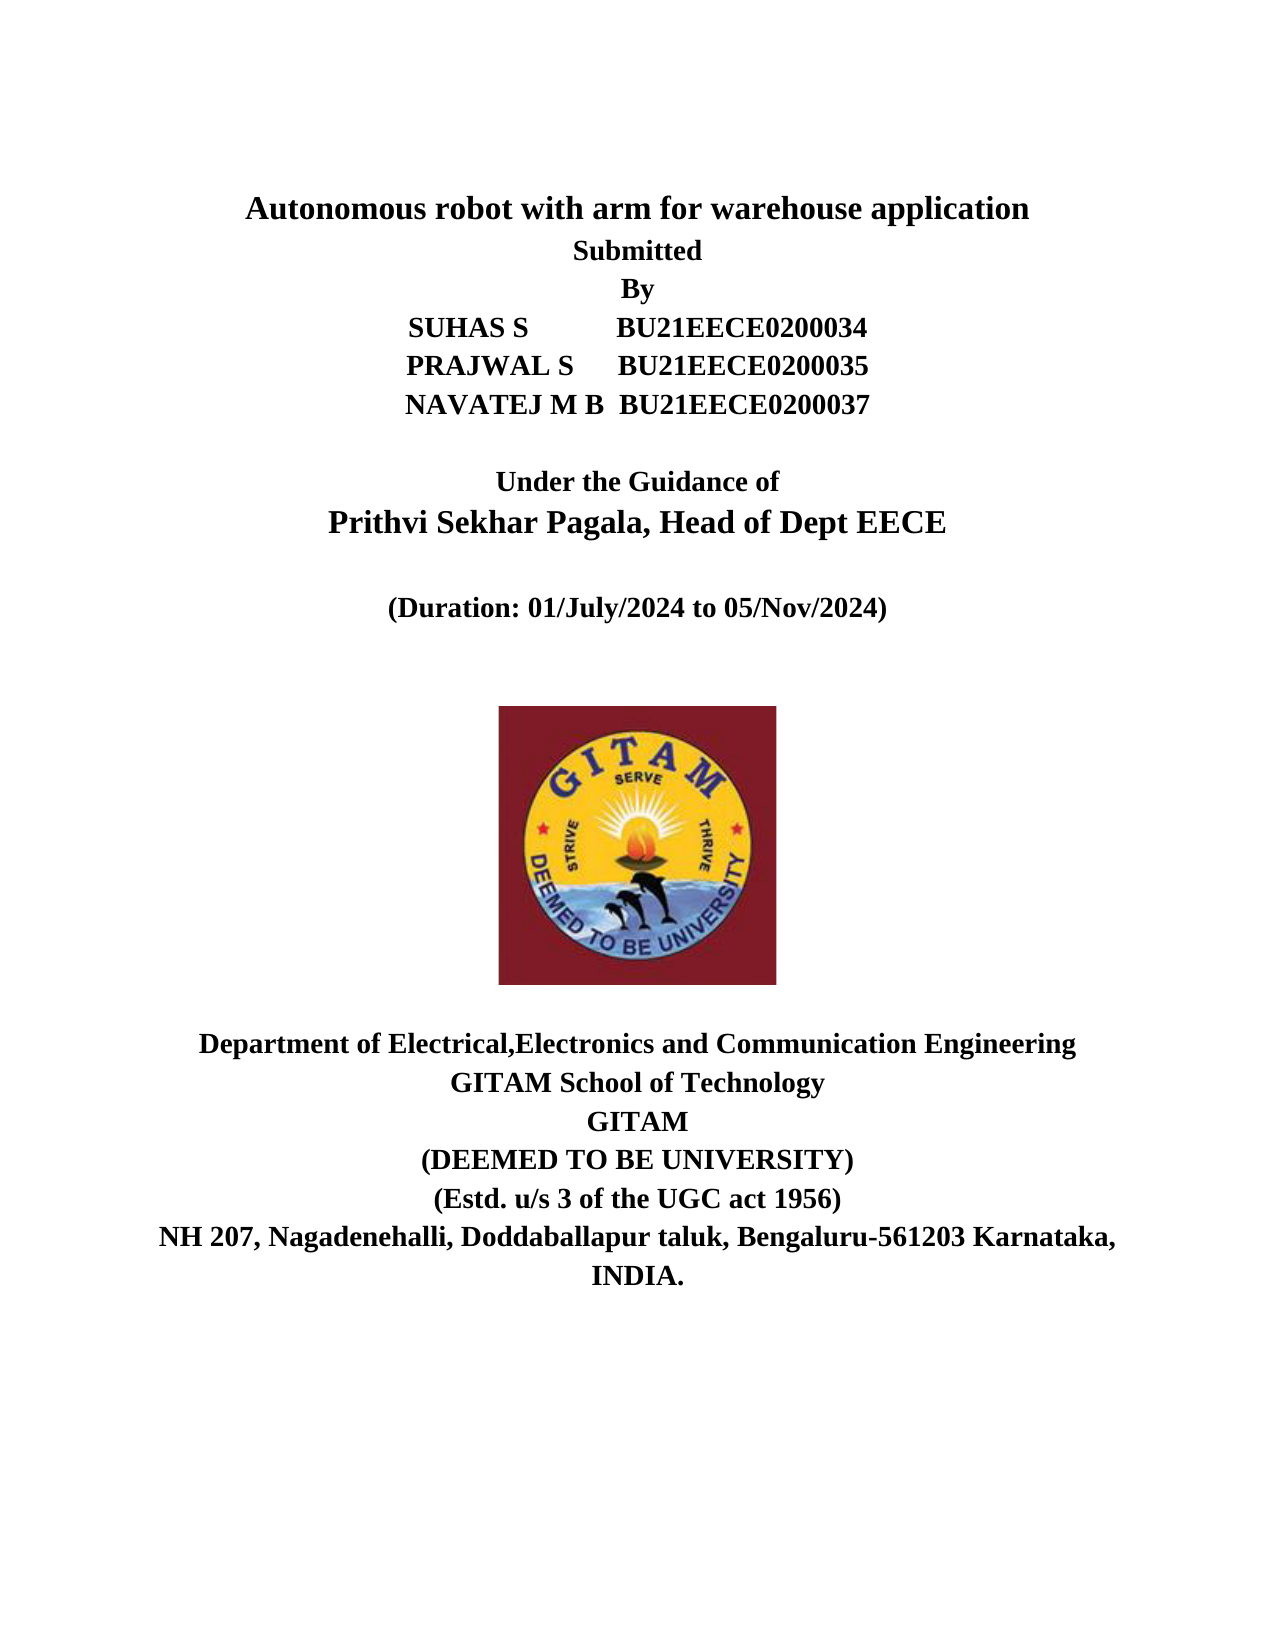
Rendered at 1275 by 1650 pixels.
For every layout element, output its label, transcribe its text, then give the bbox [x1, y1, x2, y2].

text Submitted [150, 233, 1125, 266]
text Under the Guidance of [150, 464, 1125, 497]
text Prithvi Sekhar Pagala, Head of Dept EECE [150, 502, 1125, 541]
text NH 207, Nagadenehalli, Doddaballapur taluk, Bengaluru-561203 Karnataka, INDIA. [150, 1219, 1125, 1291]
text (Estd. u/s 3 of the UGC act 1956) [150, 1181, 1125, 1214]
text (Duration: 01/July/2024 to 05/Nov/2024) [150, 591, 1125, 624]
text By [150, 271, 1125, 305]
text NAVATEJ M B BU21EECE0200037 [150, 387, 1125, 420]
text GITAM School of Technology [150, 1065, 1125, 1099]
text (DEEMED TO BE UNIVERSITY) [150, 1142, 1125, 1176]
text SUHAS S BU21EECE0200034 [150, 310, 1125, 343]
picture [498, 706, 777, 985]
text PRAJWAL S BU21EECE0200035 [150, 348, 1125, 382]
text GITAM [150, 1104, 1125, 1137]
text Department of Electrical,Electronics and Communication Engineering [150, 1027, 1125, 1060]
text Autonomous robot with arm for warehouse application [150, 188, 1125, 227]
